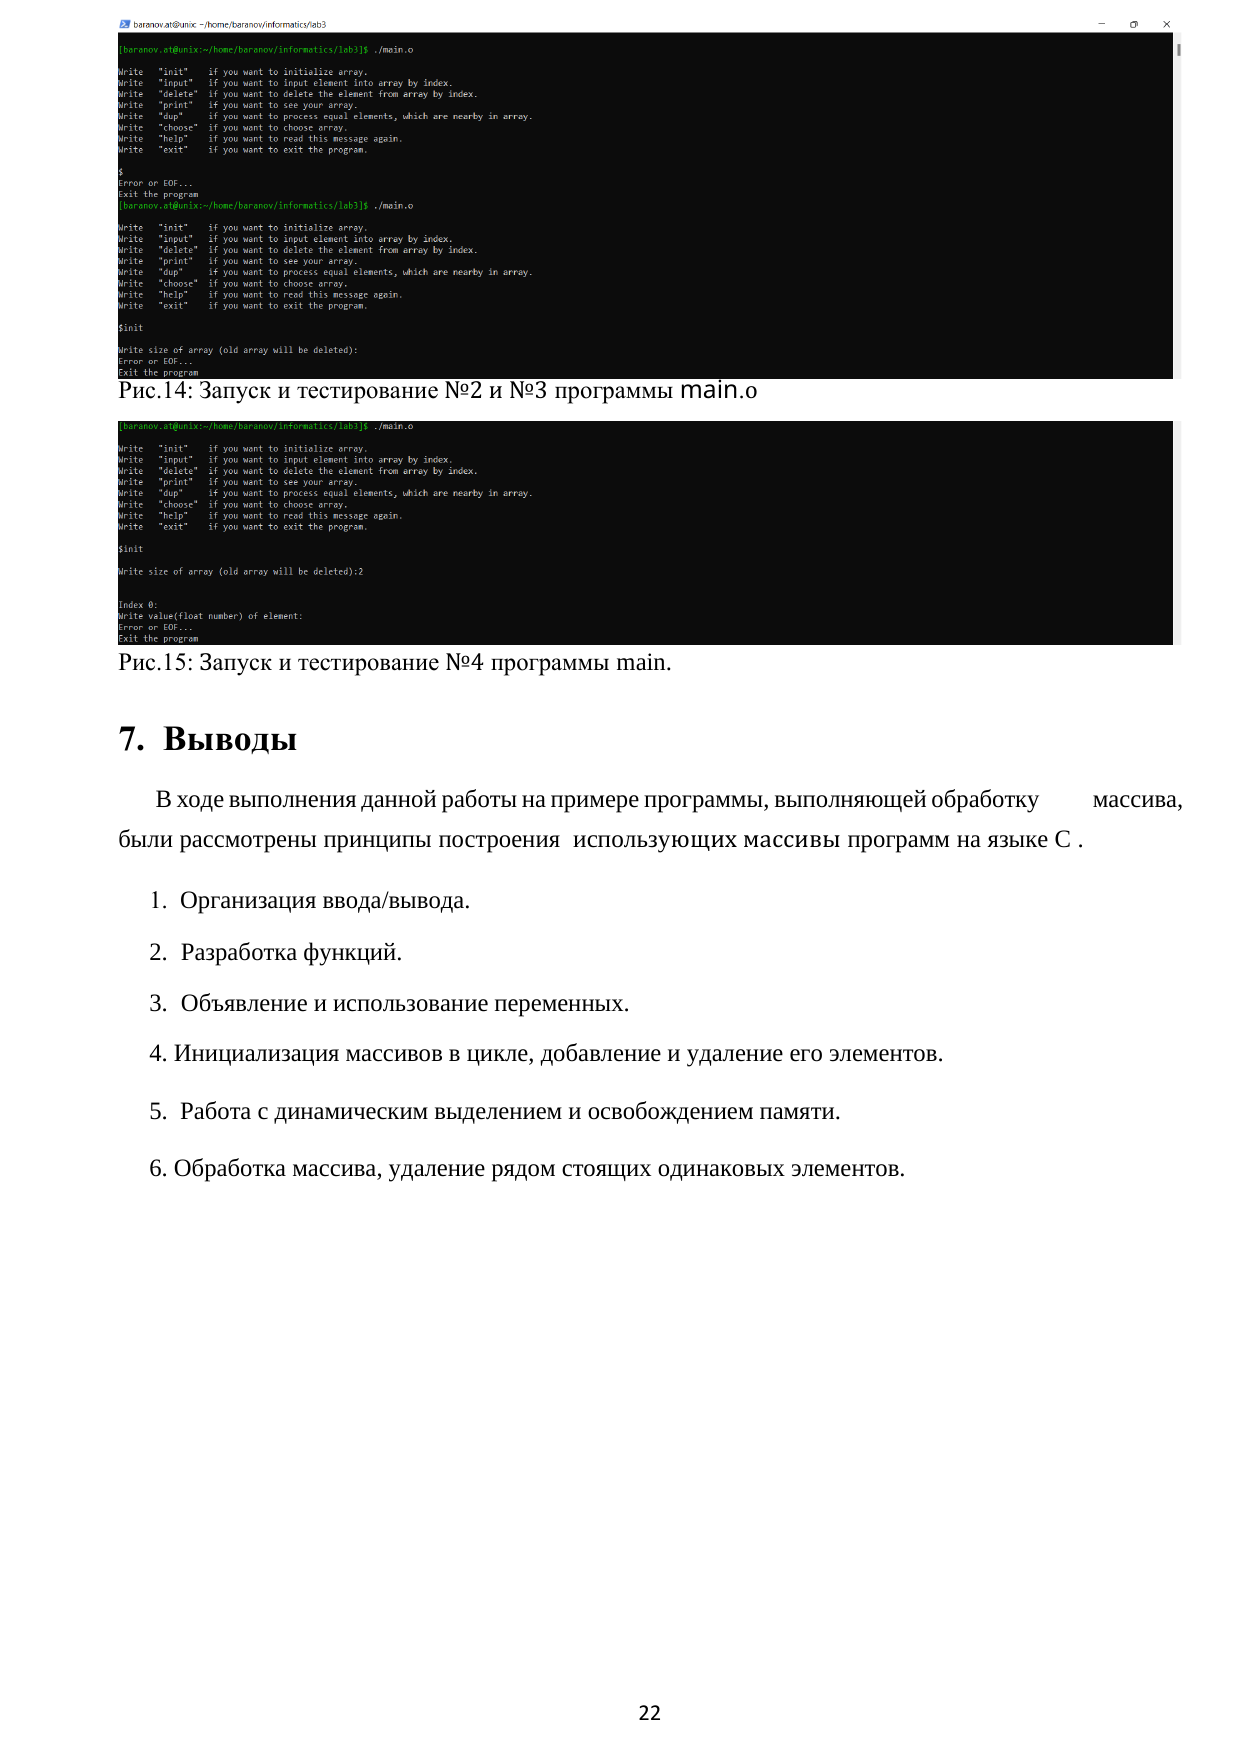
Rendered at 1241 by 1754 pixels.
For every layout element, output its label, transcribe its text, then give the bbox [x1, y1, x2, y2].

text Рис.14: Запуск и тестирование №2 и №3 программы main.o [118, 379, 1181, 404]
text 3. Объявлениеииспользованиепеременных. [149, 988, 1183, 1016]
text 5. Работа с динамическим выделением и освобождением памяти. [149, 1096, 1183, 1125]
text 4. Инициализация массивов в цикле, добавление и удаление его элементов. [149, 1038, 1183, 1067]
text Входевыполненияданнойработынапримерепрограммы,выполняющейобработку массива, былирассмотреныпринципыпостроения использующих массивы программнаязыкеС. [118, 784, 1183, 856]
text 7. Выводы [118, 716, 1183, 760]
text 6. Обработка массива, удаление рядом стоящих одинаковых элементов. [149, 1153, 1183, 1182]
picture [118, 17, 1182, 379]
picture [118, 421, 1182, 645]
text 1. Организацияввода/вывода. [149, 884, 1183, 915]
text 2. Разработкафункций. [149, 937, 1183, 966]
